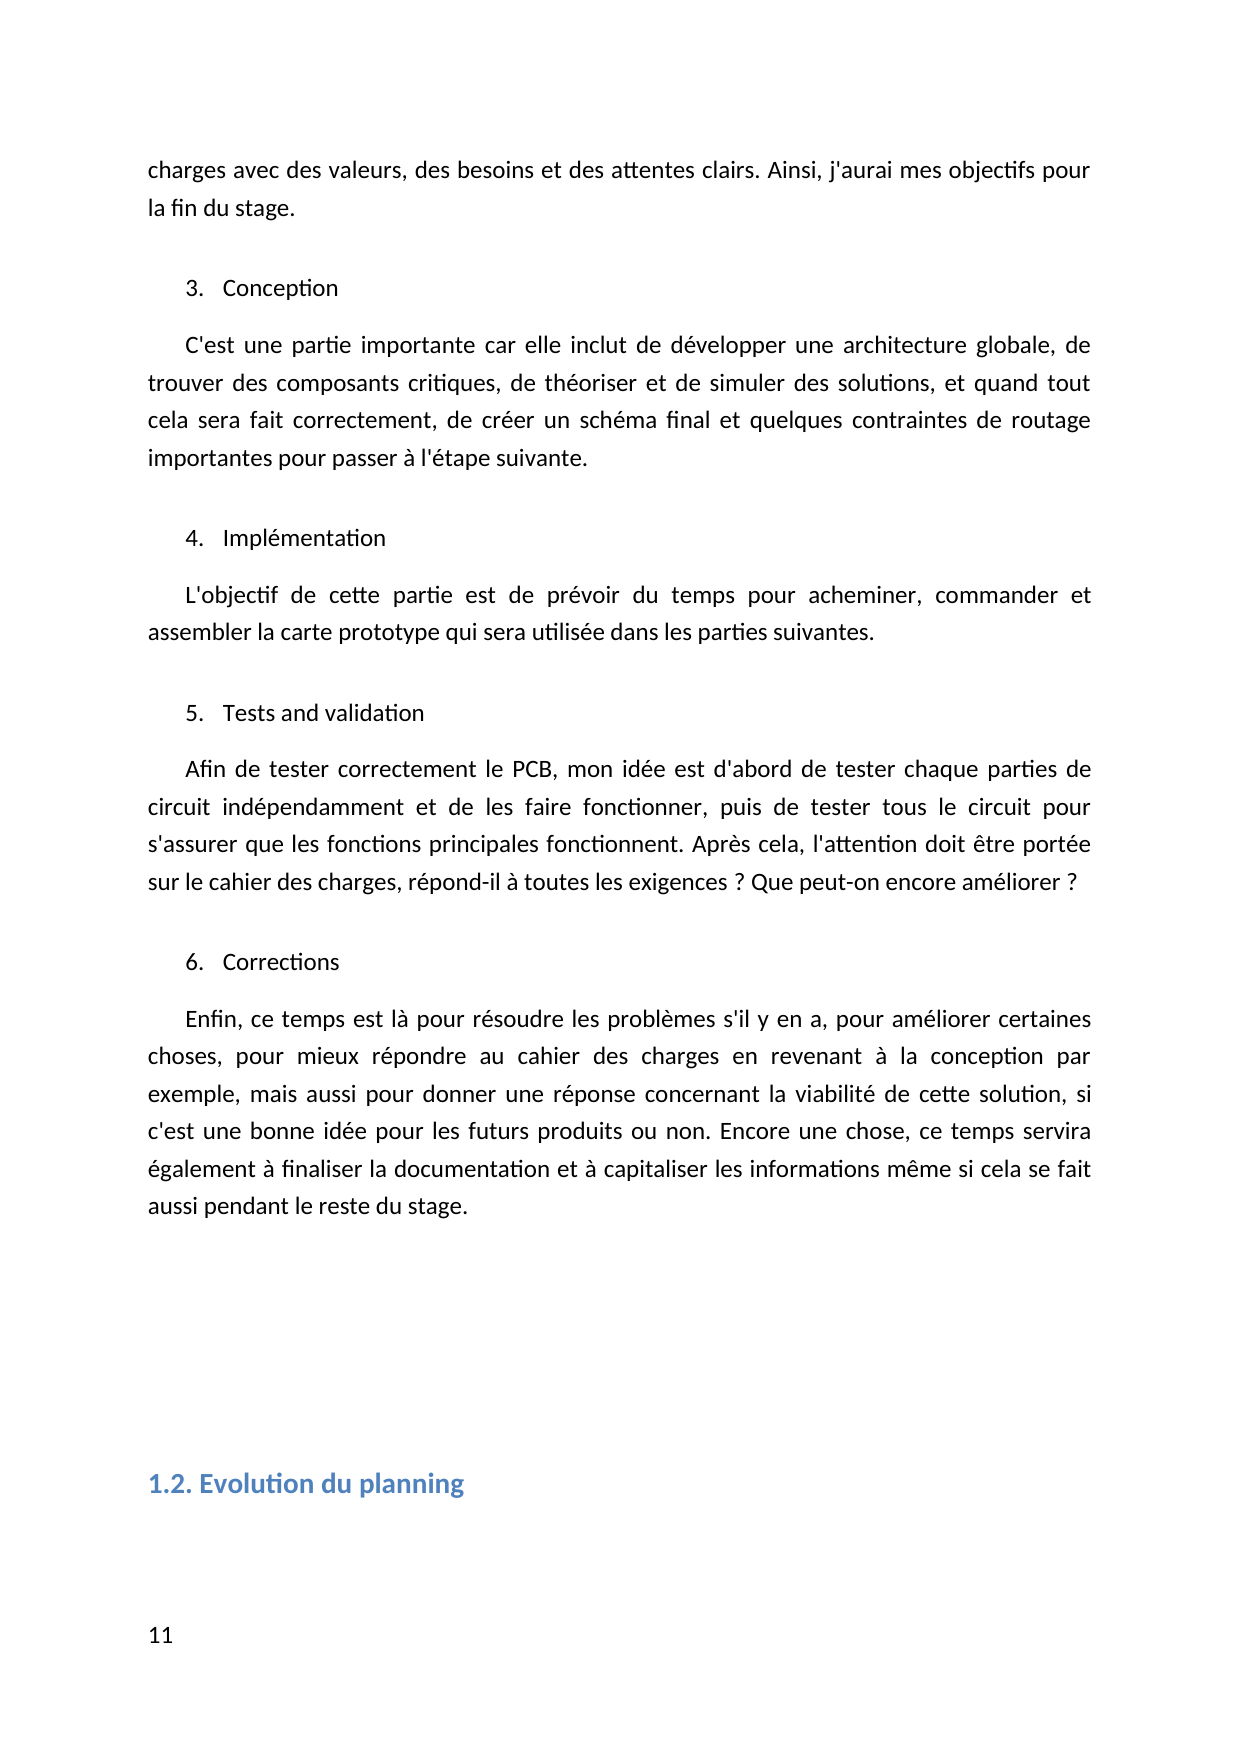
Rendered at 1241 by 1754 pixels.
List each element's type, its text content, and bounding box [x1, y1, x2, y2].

list Implémentation [185, 522, 1093, 553]
list Corrections [185, 946, 1093, 977]
text C'est une partie importante car elle inclut de développer une architecture globale, de trouver des composants critiques, de théoriser et de simuler des solutions, et quand tout cela sera fait correctement, de créer un schéma final et quelques contraintes de routage importantes pour passer à l'étape suivante. [148, 322, 1093, 472]
text Enfin, ce temps est là pour résoudre les problèmes s'il y en a, pour améliorer certaines choses, pour mieux répondre au cahier des charges en revenant à la conception par exemple, mais aussi pour donner une réponse concernant la viabilité de cette solution, si c'est une bonne idée pour les futurs produits ou non. Encore une chose, ce temps servira également à finaliser la documentation et à capitaliser les informations même si cela se fait aussi pendant le reste du stage. [148, 996, 1093, 1221]
text Afin de tester correctement le PCB, mon idée est d'abord de tester chaque parties de circuit indépendamment et de les faire fonctionner, puis de tester tous le circuit pour s'assurer que les fonctions principales fonctionnent. Après cela, l'attention doit être portée sur le cahier des charges, répond-il à toutes les exigences ? Que peut-on encore améliorer ? [148, 746, 1093, 896]
list Tests and validation [185, 697, 1093, 727]
subtitle 1.2. Evolution du planning [148, 1465, 1093, 1500]
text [148, 148, 1093, 223]
list Conception [185, 273, 1093, 303]
text L'objectif de cette partie est de prévoir du temps pour acheminer, commander et assembler la carte prototype qui sera utilisée dans les parties suivantes. [148, 572, 1093, 647]
